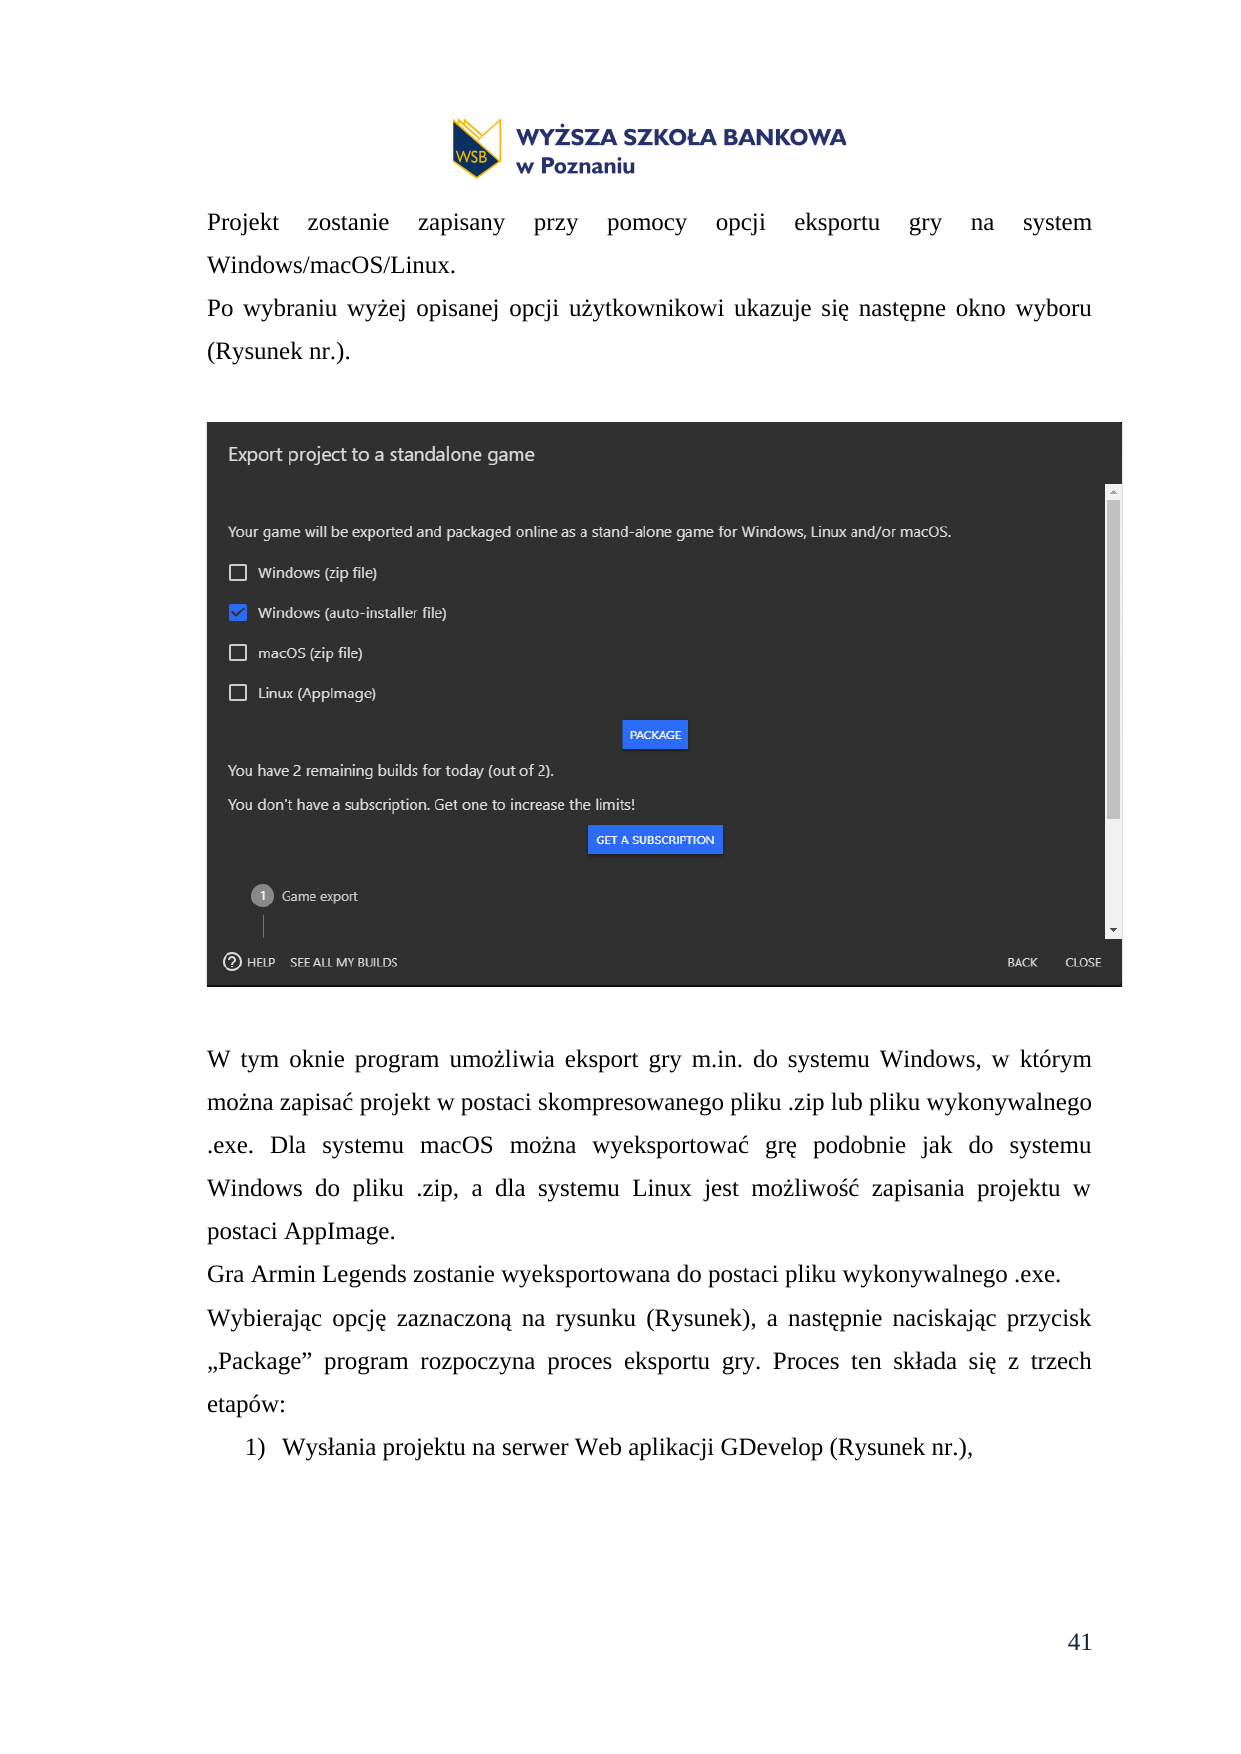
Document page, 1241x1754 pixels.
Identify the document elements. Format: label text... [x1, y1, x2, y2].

text Projekt zostanie zapisany przy pomocy opcji eksportu gry na system Windows/macOS/Linux. [207, 207, 1092, 279]
text Gra Armin Legends zostanie wyeksportowana do postaci pliku wykonywalnego .exe. [207, 1259, 1092, 1288]
list Wysłania projektu na serwer Web aplikacji GDevelop (Rysunek nr.), [244, 1432, 1092, 1461]
picture [452, 118, 847, 179]
text Wybierając opcję zaznaczoną na rysunku (Rysunek), a następnie naciskając przycisk „Package” program rozpoczyna proces eksportu gry. Proces ten składa się z trzech etapów: [207, 1303, 1092, 1418]
picture [206, 422, 1123, 987]
text Po wybraniu wyżej opisanej opcji użytkownikowi ukazuje się następne okno wyboru (Rysunek nr.). [207, 293, 1092, 365]
text W tym oknie program umożliwia eksport gry m.in. do systemu Windows, w którym można zapisać projekt w postaci skompresowanego pliku .zip lub pliku wykonywalnego .exe. Dla systemu macOS można wyeksportować grę podobnie jak do systemu Windows do pliku .zip, a dla systemu Linux jest możliwość zapisania projektu w postaci AppImage. [207, 1044, 1092, 1245]
